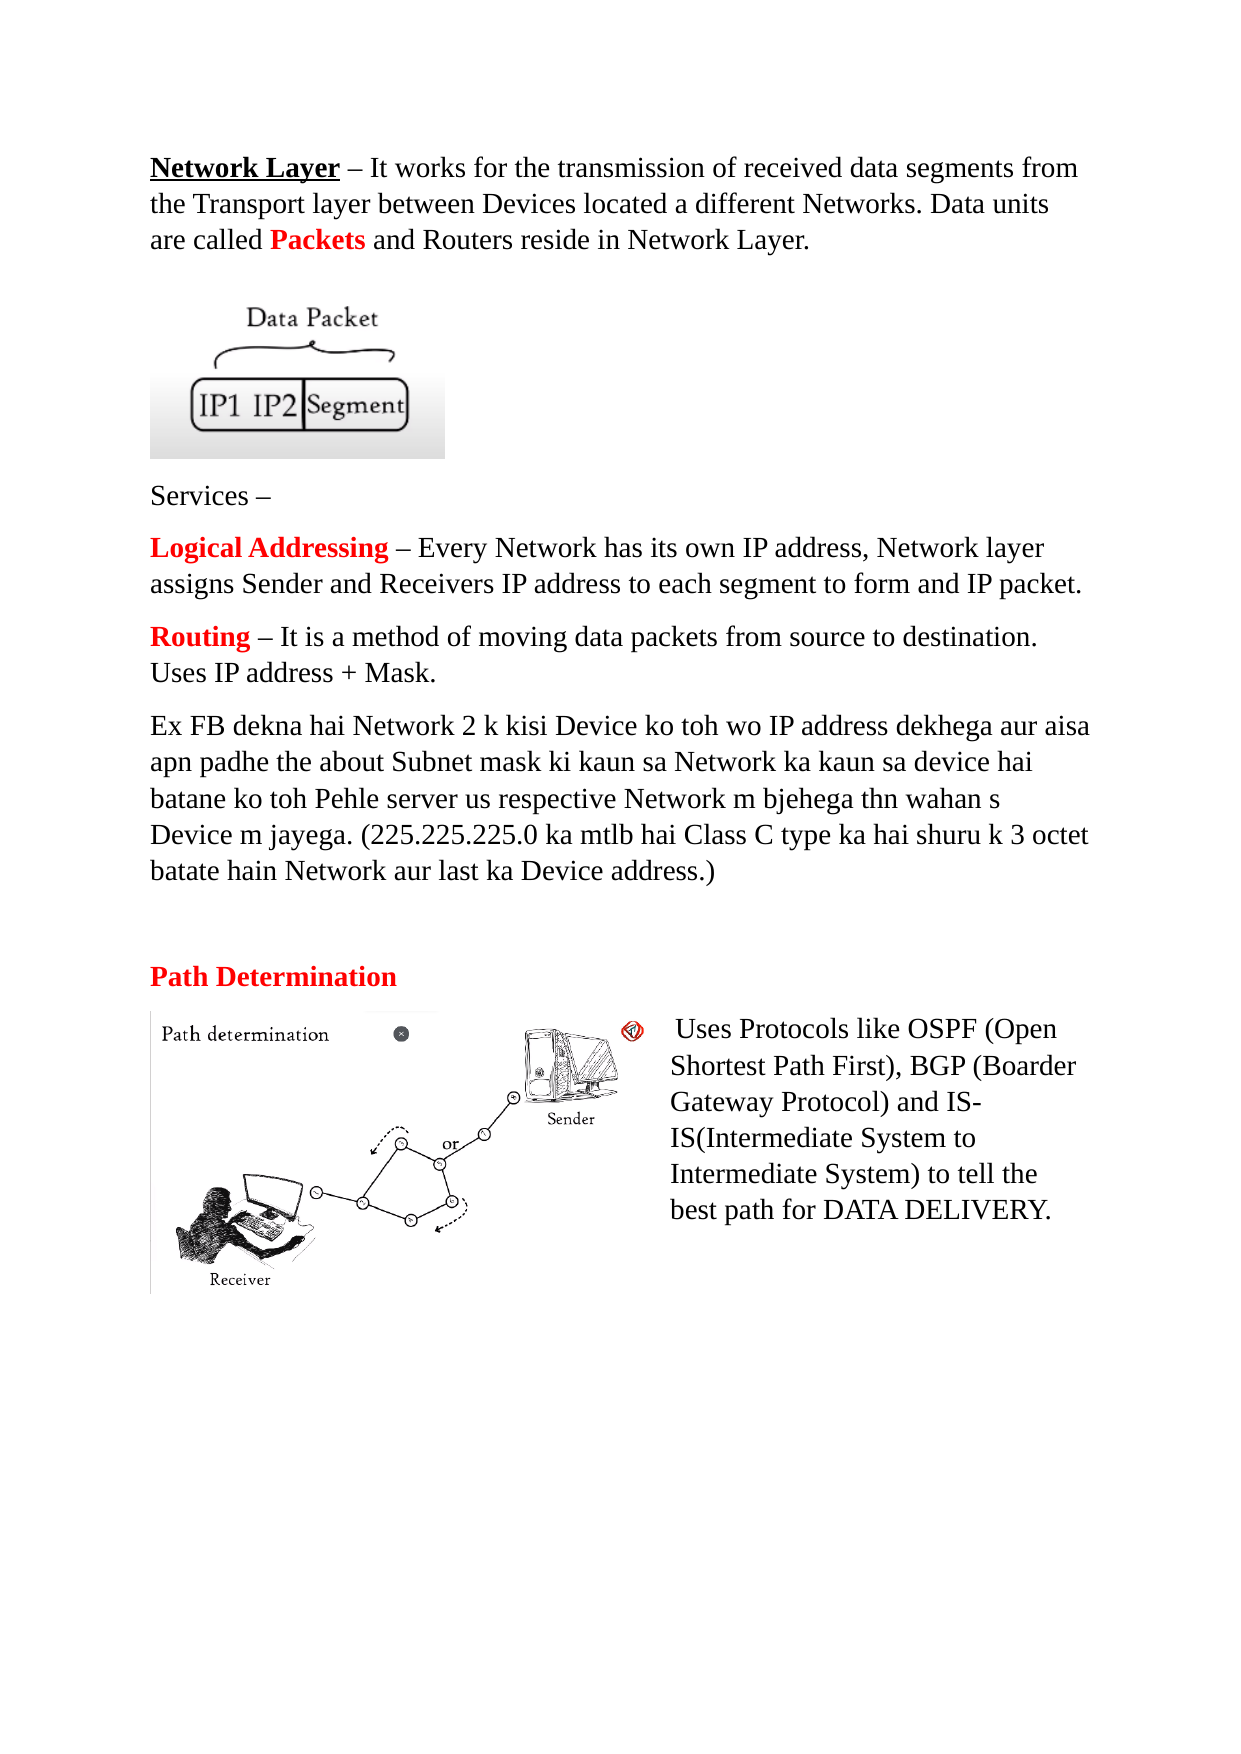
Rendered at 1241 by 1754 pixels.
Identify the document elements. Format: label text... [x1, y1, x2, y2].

text Ex FB dekna hai Network 2 k kisi Device ko toh wo IP address dekhega aur aisa apn padhe the about Subnet mask ki kaun sa Network ka kaun sa device hai batane ko toh Pehle server us respective Network m bjehega thn wahan s Device m jayega. (225.225.225.0 ka mtlb hai Class C type ka hai shuru k 3 octet batate hain Network aur last ka Device address.) [150, 708, 1090, 887]
picture [150, 1011, 652, 1294]
text Routing – It is a method of moving data packets from source to destination. Uses IP address + Mask. [150, 619, 1090, 689]
text Logical Addressing – Every Network has its own IP address, Network layer assigns Sender and Receivers IP address to each segment to form and IP packet. [150, 531, 1090, 600]
picture [150, 275, 445, 459]
text Services – [150, 478, 1090, 511]
text Path Determination [150, 959, 1090, 992]
text Network Layer – It works for the transmission of received data segments from the Transport layer between Devices located a different Networks. Data units are called Packets and Routers reside in Network Layer. [150, 150, 1090, 256]
text Uses Protocols like OSPF (Open Shortest Path First), BGP (Boarder Gateway Protocol) and IS-IS(Intermediate System to Intermediate System) to tell the best path for DATA DELIVERY. [652, 1011, 1090, 1226]
